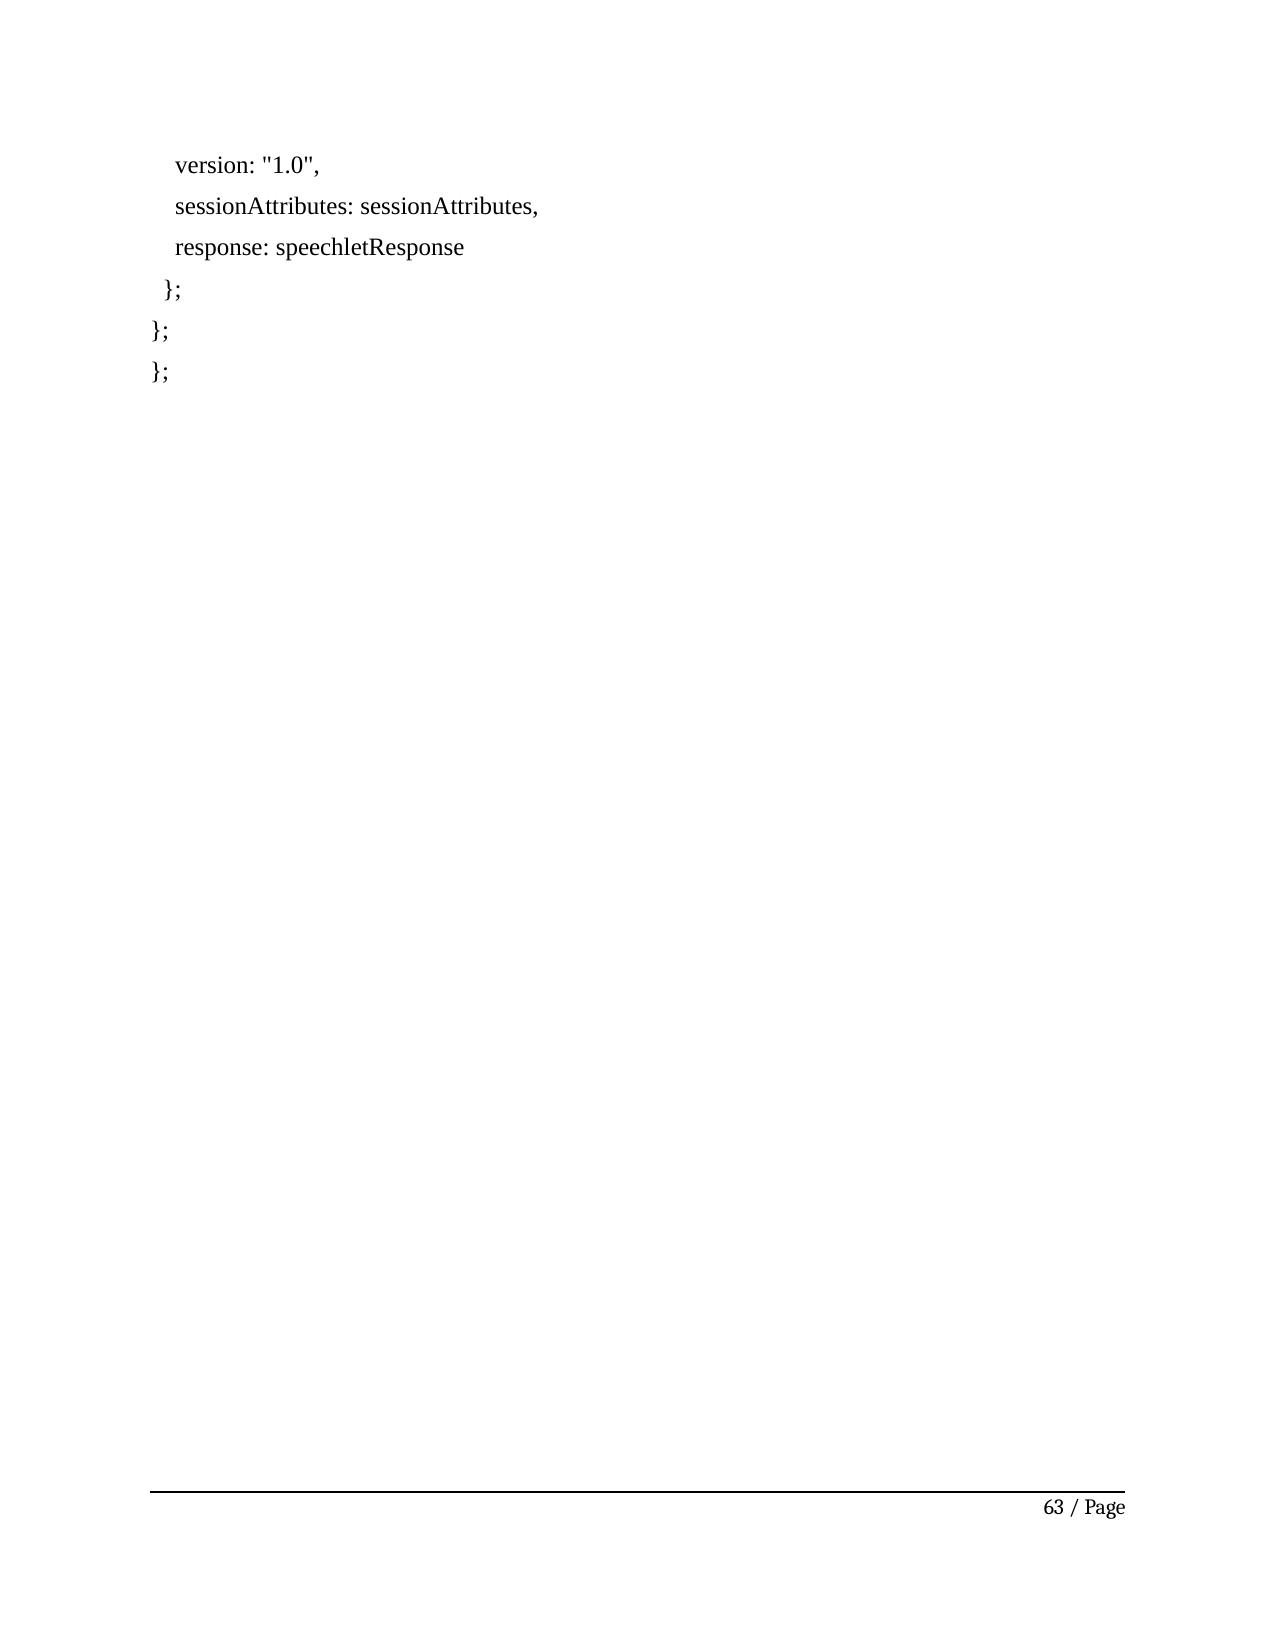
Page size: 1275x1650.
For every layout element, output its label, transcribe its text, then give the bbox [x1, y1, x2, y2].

text version: "1.0", [150, 150, 1125, 179]
text }; [150, 315, 1125, 344]
text sessionAttributes: sessionAttributes, [150, 191, 1125, 220]
text }; [150, 356, 1125, 385]
text }; [150, 274, 1125, 302]
text response: speechletResponse [150, 232, 1125, 261]
